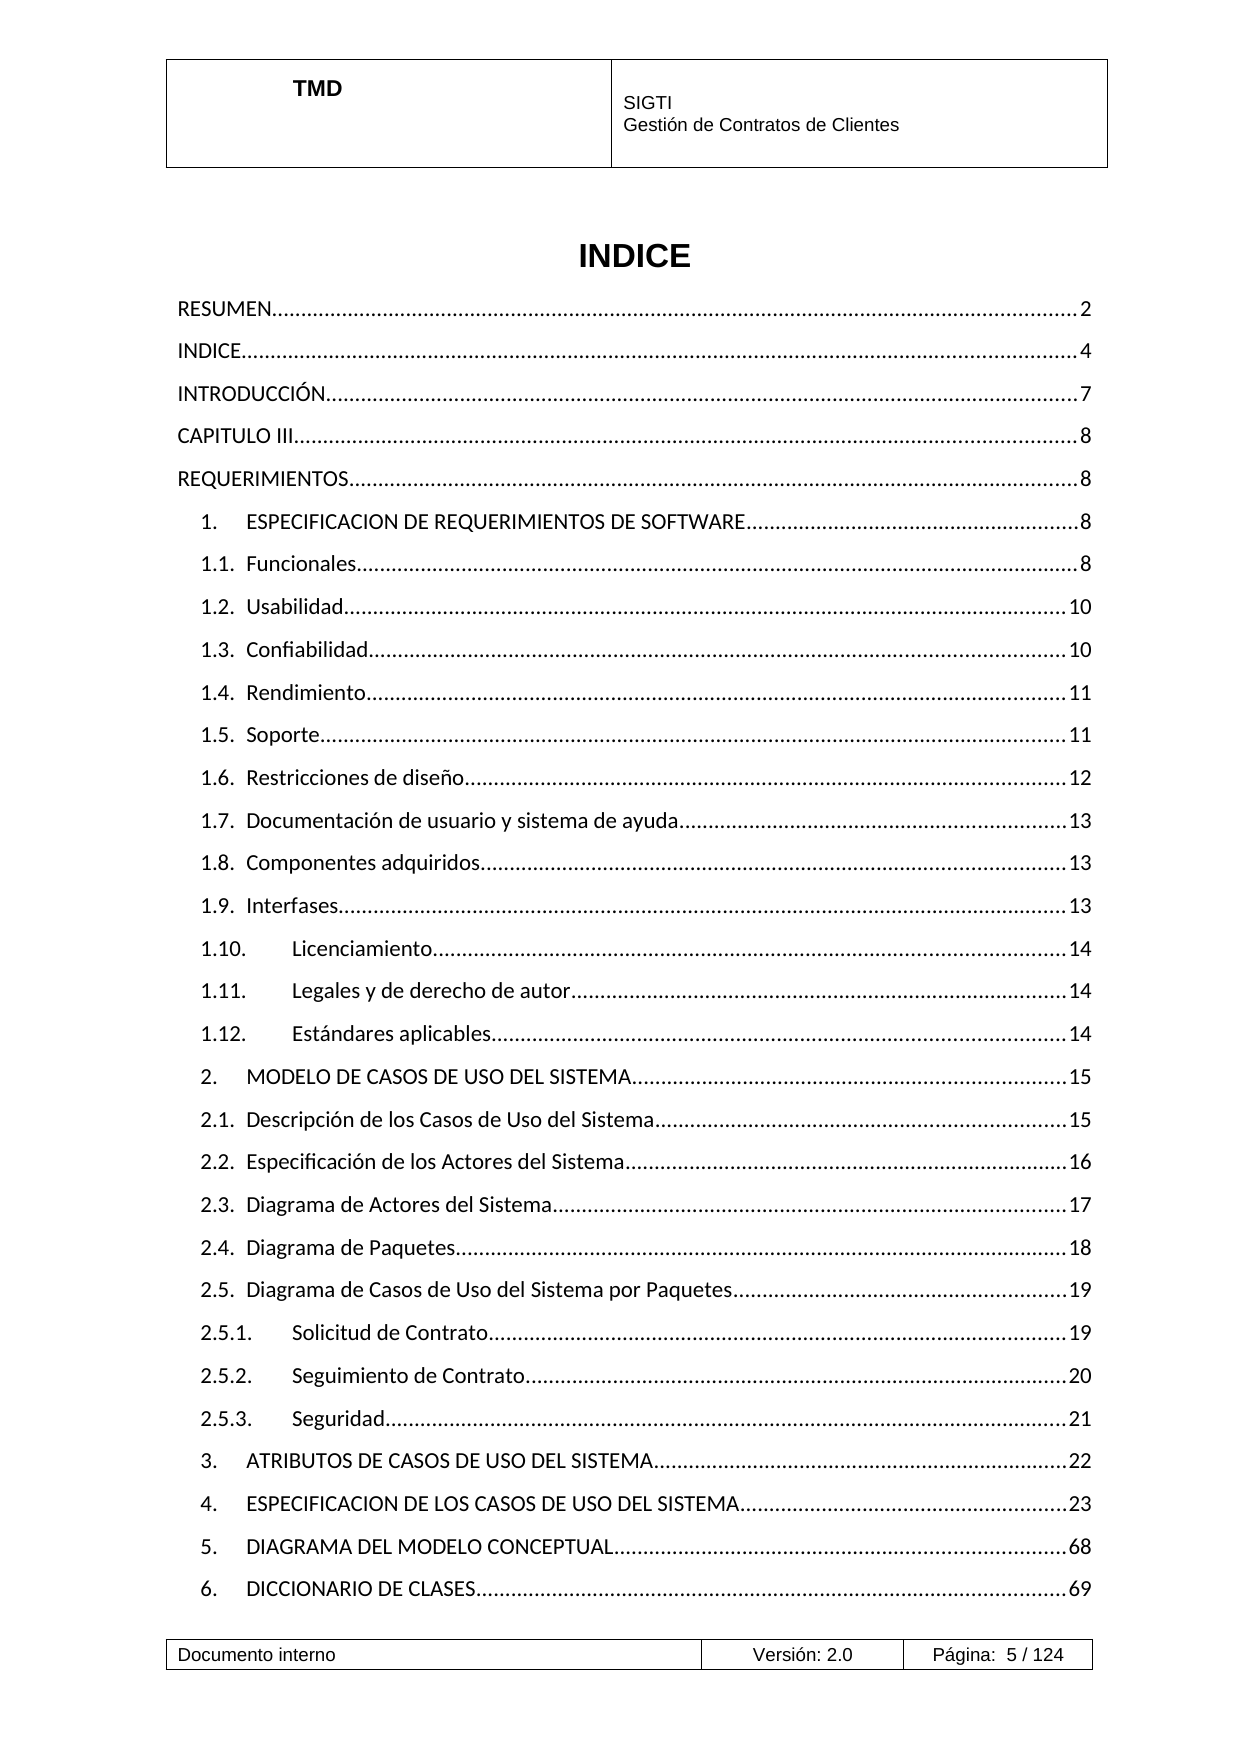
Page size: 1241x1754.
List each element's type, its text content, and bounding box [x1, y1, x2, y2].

text RESUMEN 2 [177, 294, 1092, 322]
text 2.2. Especificación de los Actores del Sistema 16 [200, 1147, 1092, 1175]
text 2.5. Diagrama de Casos de Uso del Sistema por Paquetes 19 [200, 1276, 1092, 1303]
text 1.7. Documentación de usuario y sistema de ayuda 13 [200, 806, 1092, 834]
text REQUERIMIENTOS 8 [177, 464, 1092, 492]
text 1.11. Legales y de derecho de autor 14 [200, 977, 1092, 1004]
text 2. MODELO DE CASOS DE USO DEL SISTEMA 15 [200, 1062, 1092, 1090]
text 1.12. Estándares aplicables 14 [200, 1019, 1092, 1047]
text 6. DICCIONARIO DE CLASES 69 [200, 1574, 1092, 1602]
text 1.3. Confiabilidad 10 [200, 635, 1092, 663]
text 1. ESPECIFICACION DE REQUERIMIENTOS DE SOFTWARE 8 [200, 507, 1092, 535]
text 2.5.1. Solicitud de Contrato 19 [200, 1318, 1092, 1346]
text 2.5.2. Seguimiento de Contrato 20 [200, 1361, 1092, 1389]
text 1.4. Rendimiento 11 [200, 678, 1092, 706]
text INDICE 4 [177, 336, 1092, 364]
text 3. ATRIBUTOS DE CASOS DE USO DEL SISTEMA 22 [200, 1446, 1092, 1474]
text 2.3. Diagrama de Actores del Sistema 17 [200, 1190, 1092, 1218]
subtitle INDICE [177, 236, 1092, 274]
text 2.4. Diagrama de Paquetes 18 [200, 1233, 1092, 1261]
text 1.9. Interfases 13 [200, 891, 1092, 919]
text CAPITULO III 8 [177, 422, 1092, 449]
text 1.5. Soporte 11 [200, 720, 1092, 748]
text INTRODUCCIÓN 7 [177, 379, 1092, 407]
text 1.8. Componentes adquiridos 13 [200, 848, 1092, 876]
text 2.1. Descripción de los Casos de Uso del Sistema 15 [200, 1105, 1092, 1133]
text 1.1. Funcionales 8 [200, 549, 1092, 577]
text 2.5.3. Seguridad 21 [200, 1404, 1092, 1432]
text 5. DIAGRAMA DEL MODELO CONCEPTUAL 68 [200, 1532, 1092, 1560]
text 1.2. Usabilidad 10 [200, 592, 1092, 620]
text 4. ESPECIFICACION DE LOS CASOS DE USO DEL SISTEMA 23 [200, 1489, 1092, 1517]
text 1.6. Restricciones de diseño 12 [200, 763, 1092, 791]
text 1.10. Licenciamiento. 14 [200, 934, 1092, 962]
